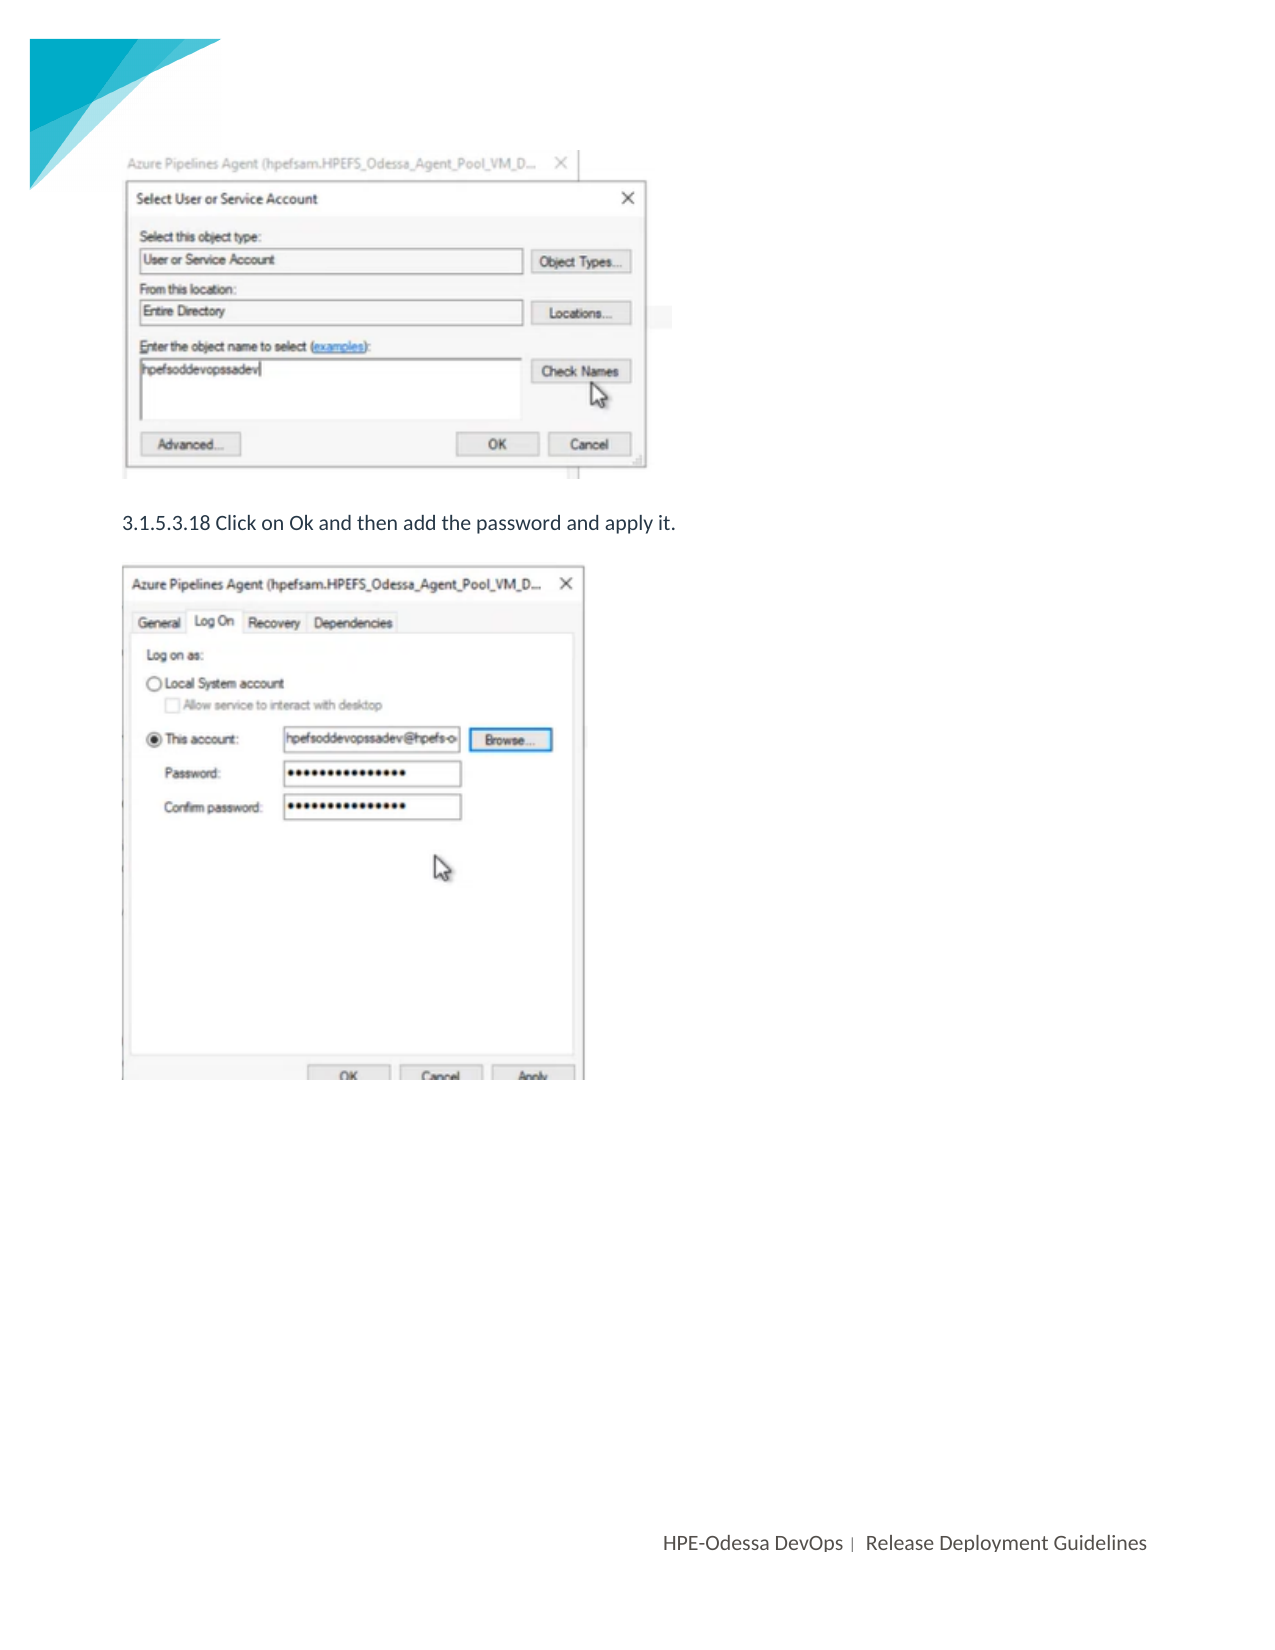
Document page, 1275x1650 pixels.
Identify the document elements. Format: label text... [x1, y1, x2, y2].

picture [121, 562, 588, 1080]
subtitle 3.1.5.3.18 Click on Ok and then add the password and apply it. [122, 509, 1155, 536]
picture [29, 38, 672, 479]
